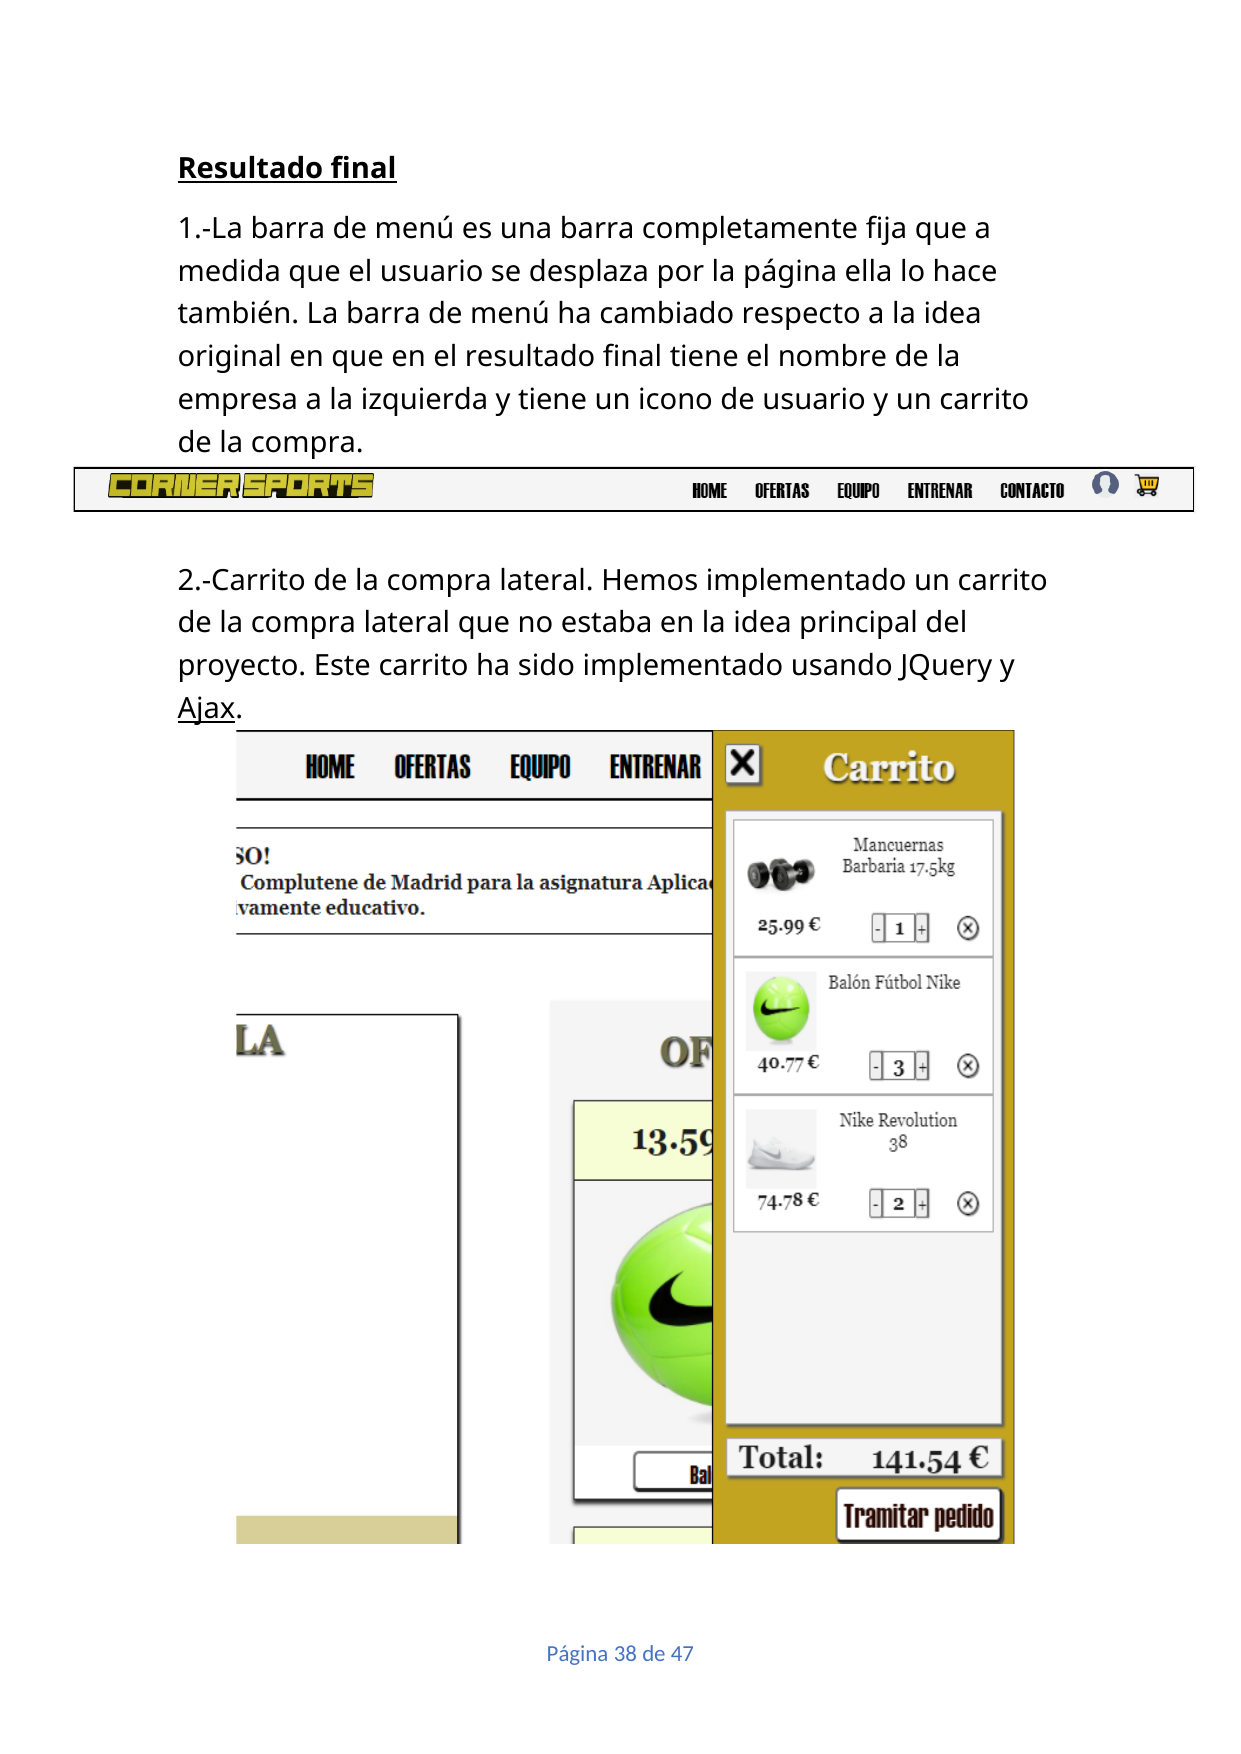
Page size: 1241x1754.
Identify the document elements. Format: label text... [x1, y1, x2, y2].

list 2.-Carrito de la compra lateral. Hemos implementado un carrito de la compra lateral que no estaba en la idea principal del proyecto. Este carrito ha sido implementado usando JQuery y Ajax. [177, 559, 1063, 727]
list 1.-La barra de menú es una barra completamente fija que a medida que el usuario se desplaza por la página ella lo hace también. La barra de menú ha cambiado respecto a la idea original en que en el resultado final tiene el nombre de la empresa a la izquierda y tiene un icono de usuario y un carrito de la compra. [177, 207, 1063, 461]
picture [73, 463, 1196, 514]
picture [236, 730, 1015, 1544]
text Resultado final [177, 148, 1063, 187]
